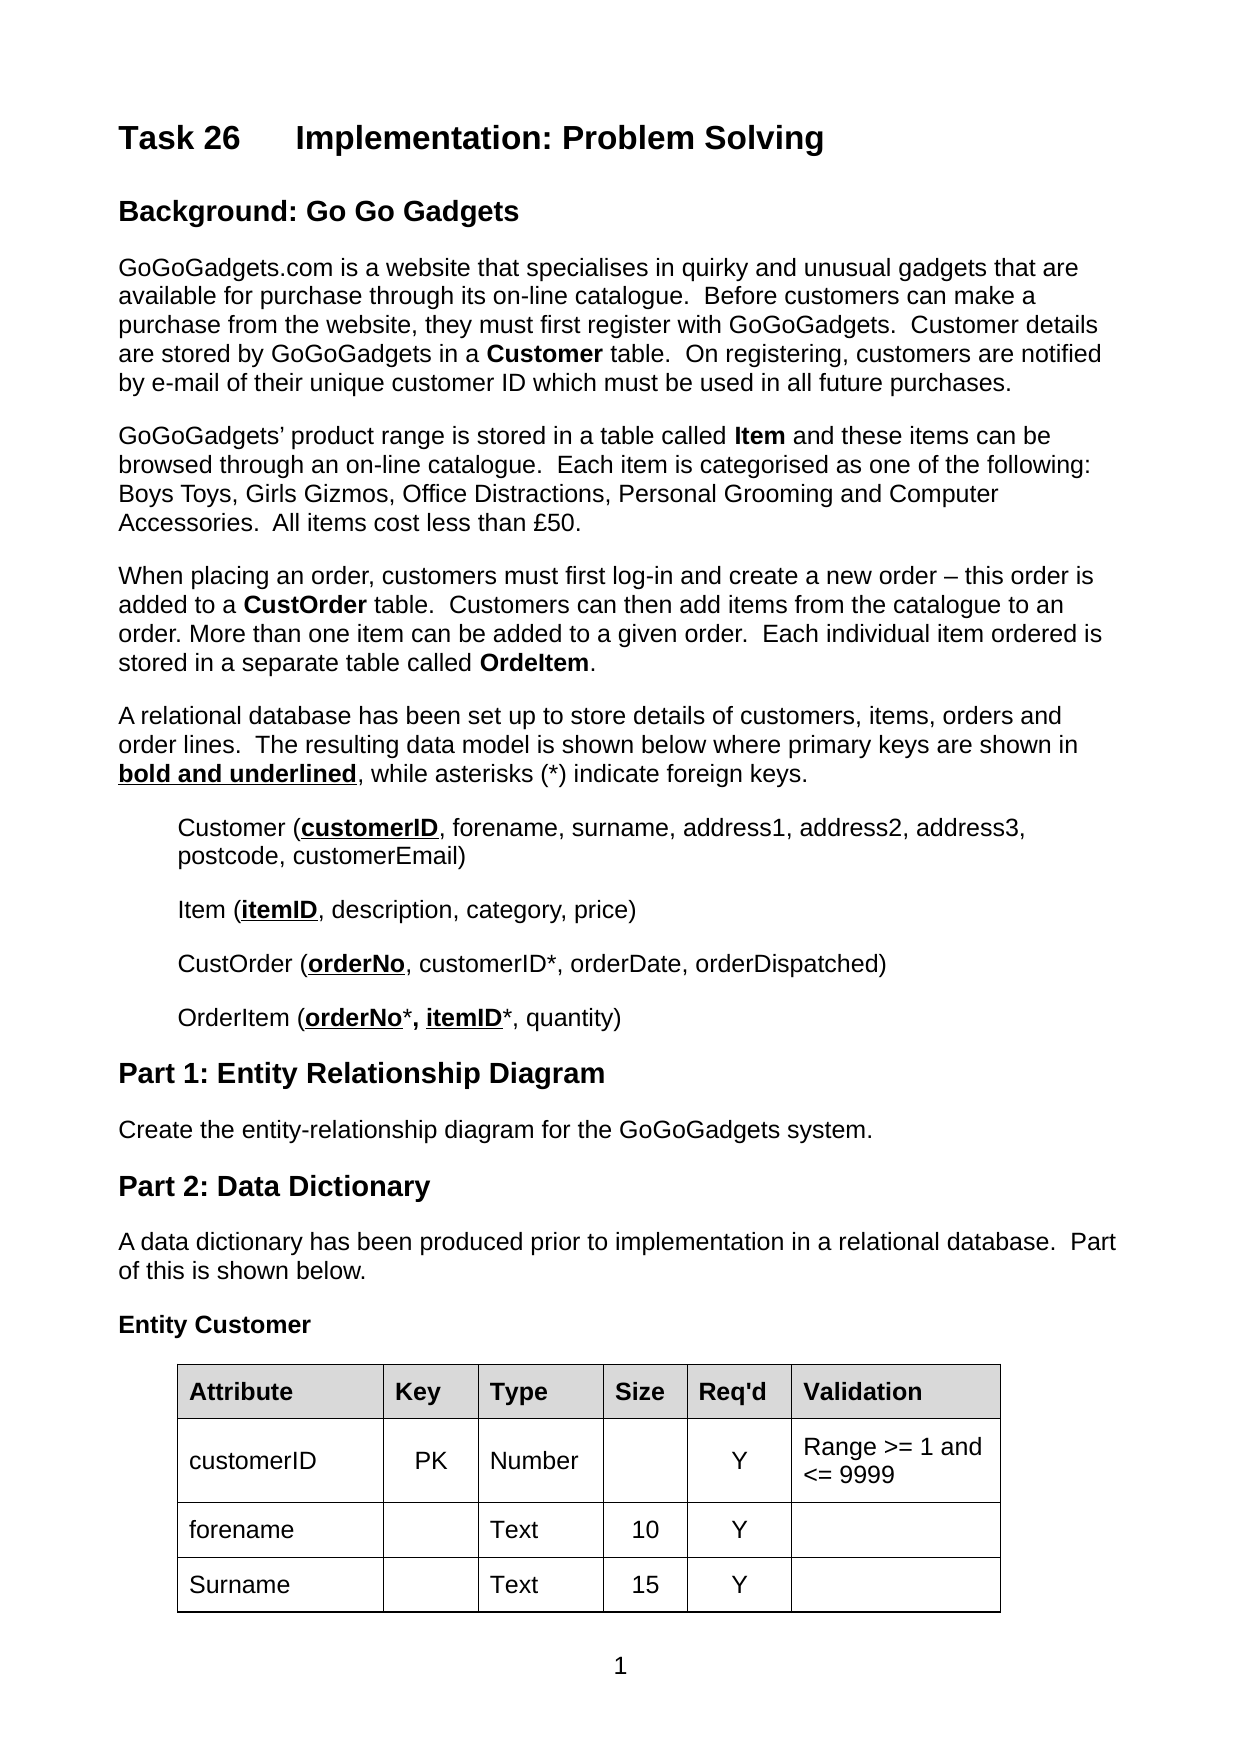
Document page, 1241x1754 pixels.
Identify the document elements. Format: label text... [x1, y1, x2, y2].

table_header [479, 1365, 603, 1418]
subtitle Background: Go Go Gadgets [118, 194, 1122, 228]
text A relational database has been set up to store details of customers, items, orders and order lines. The resulting data model is shown below where primary keys are shown in bold and underlined, while asterisks (*) indicate foreign keys. [118, 701, 1122, 788]
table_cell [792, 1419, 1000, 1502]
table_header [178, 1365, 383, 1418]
text Create the entity-relationship diagram for the GoGoGadgets system. [118, 1115, 1122, 1144]
text OrderItem (orderNo*, itemID*, quantity) [177, 1003, 1122, 1031]
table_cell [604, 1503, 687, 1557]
subtitle Entity Customer [118, 1310, 1122, 1338]
subtitle Part 1: Entity Relationship Diagram [118, 1056, 1122, 1090]
text GoGoGadgets’ product range is stored in a table called Item and these items can be browsed through an on-line catalogue. Each item is categorised as one of the following: Boys Toys, Girls Gizmos, Office Distractions, Personal Grooming and Computer Accessories. All items cost less than £50. [118, 421, 1122, 536]
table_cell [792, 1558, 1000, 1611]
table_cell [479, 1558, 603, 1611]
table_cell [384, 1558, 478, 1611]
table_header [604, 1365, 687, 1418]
text When placing an order, customers must first log-in and create a new order – this order is added to a CustOrder table. Customers can then add items from the catalogue to an order. More than one item can be added to a given order. Each individual item ordered is stored in a separate table called OrdeItem. [118, 561, 1122, 676]
text CustOrder (orderNo, customerID*, orderDate, orderDispatched) [177, 949, 1122, 978]
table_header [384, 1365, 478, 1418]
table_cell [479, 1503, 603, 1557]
text A data dictionary has been produced prior to implementation in a relational database. Part of this is shown below. [118, 1227, 1122, 1285]
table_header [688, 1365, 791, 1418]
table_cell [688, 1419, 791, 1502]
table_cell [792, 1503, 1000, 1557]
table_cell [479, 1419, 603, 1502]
text Item (itemID, description, category, price) [177, 895, 1122, 924]
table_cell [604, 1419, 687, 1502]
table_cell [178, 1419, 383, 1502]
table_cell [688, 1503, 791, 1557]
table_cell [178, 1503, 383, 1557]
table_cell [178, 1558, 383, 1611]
subtitle Part 2: Data Dictionary [118, 1169, 1122, 1202]
subtitle Implementation: Problem Solving [118, 118, 1122, 157]
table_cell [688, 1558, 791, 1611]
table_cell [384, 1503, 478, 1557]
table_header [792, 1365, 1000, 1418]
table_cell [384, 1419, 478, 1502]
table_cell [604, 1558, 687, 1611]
text GoGoGadgets.com is a website that specialises in quirky and unusual gadgets that are available for purchase through its on-line catalogue. Before customers can make a purchase from the website, they must first register with GoGoGadgets. Customer details are stored by GoGoGadgets in a Customer table. On registering, customers are notified by e-mail of their unique customer ID which must be used in all future purchases. [118, 253, 1122, 396]
text Customer (customerID, forename, surname, address1, address2, address3, postcode, customerEmail) [177, 813, 1122, 870]
